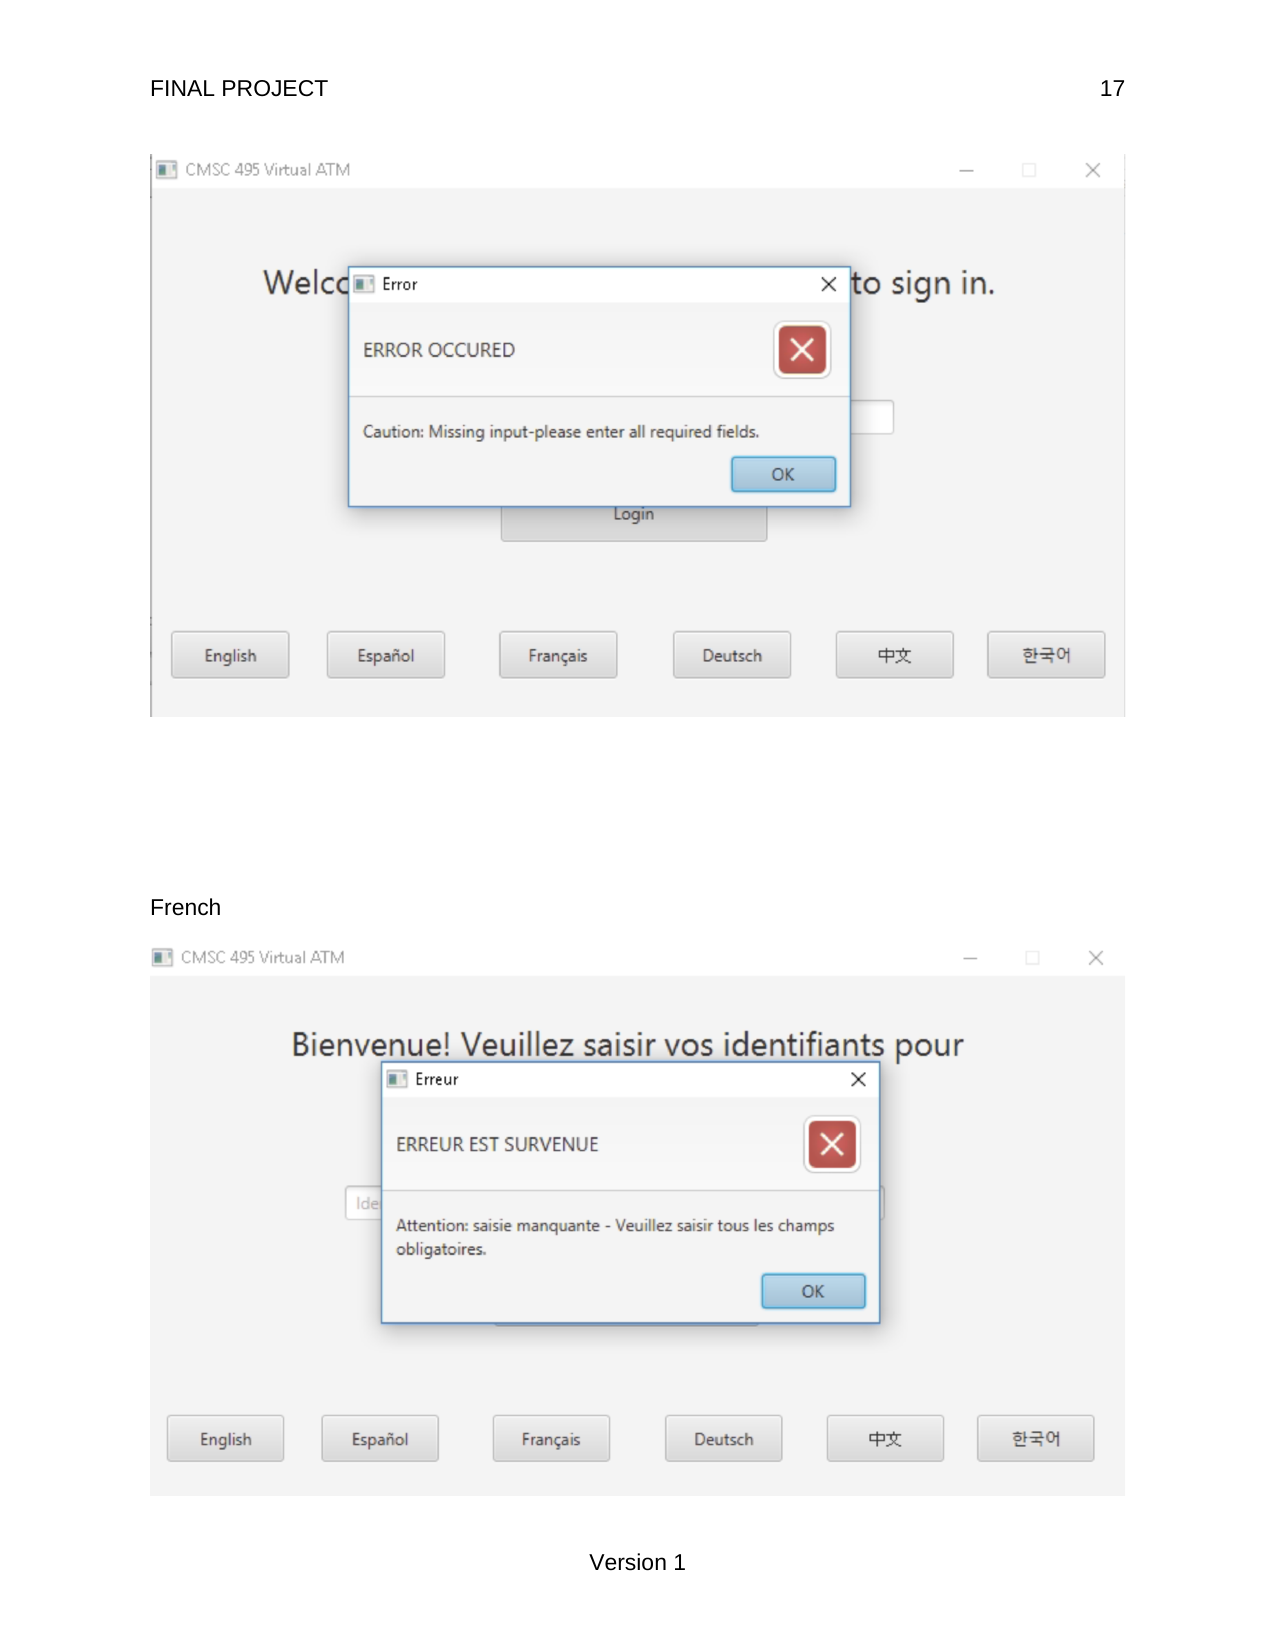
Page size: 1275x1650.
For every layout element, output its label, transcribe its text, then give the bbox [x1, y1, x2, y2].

text French [150, 894, 1125, 921]
picture [150, 154, 1125, 717]
picture [150, 945, 1125, 1496]
